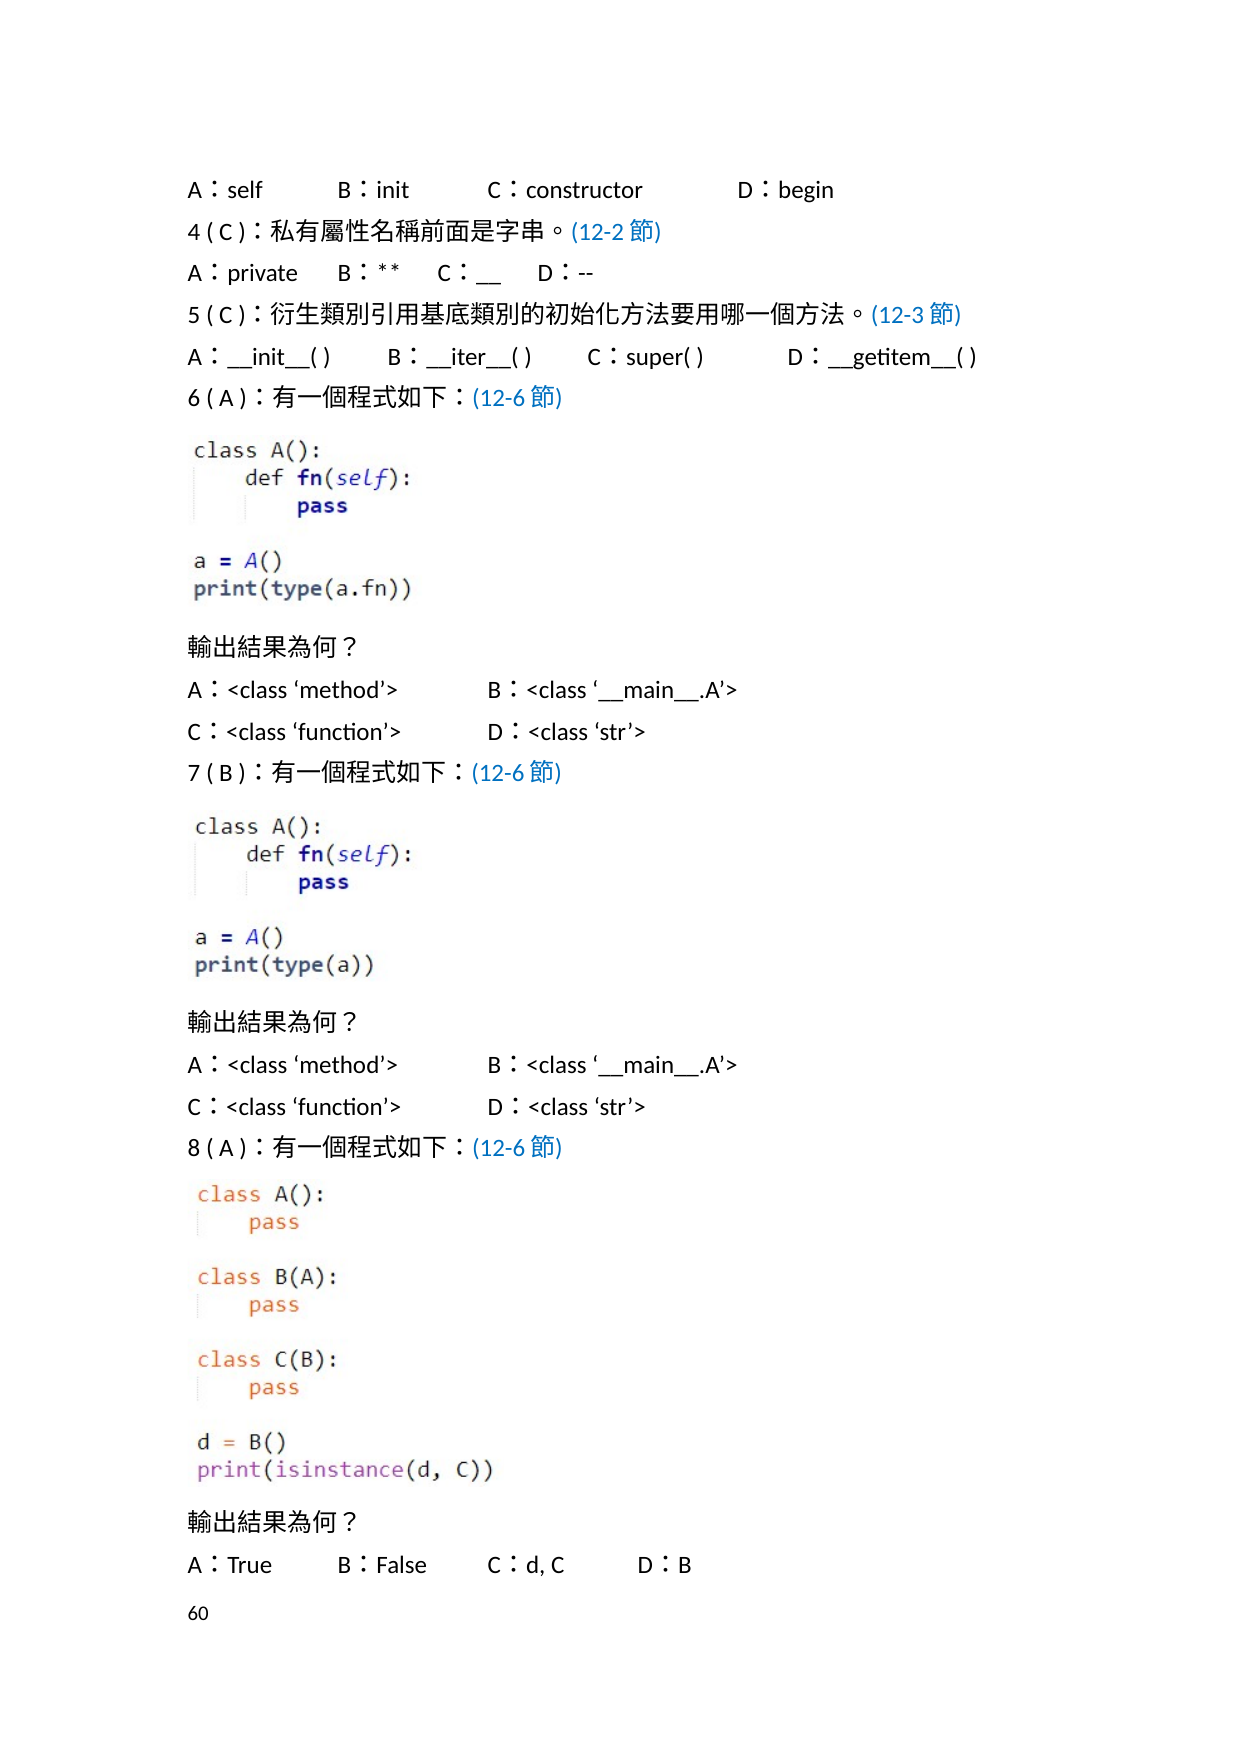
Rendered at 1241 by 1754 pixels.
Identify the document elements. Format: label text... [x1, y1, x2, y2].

text A：self B：init C：constructor D：begin [187, 167, 1053, 208]
picture [187, 435, 423, 607]
text C：<class ‘function’> D：<class ‘str’> [187, 708, 1053, 750]
text A：__init__( ) B：__iter__( ) C：super( ) D：__getitem__( ) [187, 333, 1053, 375]
text 輸出結果為何？ [187, 1000, 1053, 1042]
text 輸出結果為何？ [187, 1500, 1053, 1542]
text 7 ( B )：有一個程式如下：(12-6節) [187, 750, 1053, 792]
picture [187, 1179, 505, 1487]
text 8 ( A )：有一個程式如下：(12-6節) [187, 1125, 1053, 1167]
text 輸出結果為何？ [187, 625, 1053, 667]
text A：<class ‘method’> B：<class ‘__main__.A’> [187, 1042, 1053, 1083]
text A：True B：False C：d, C D：B [187, 1542, 1053, 1583]
text A：private B：** C：__ D：-- [187, 250, 1053, 292]
text A：<class ‘method’> B：<class ‘__main__.A’> [187, 667, 1053, 708]
text 5 ( C )：衍生類別引用基底類別的初始化方法要用哪一個方法。(12-3節) [187, 292, 1053, 333]
picture [187, 810, 423, 982]
text C：<class ‘function’> D：<class ‘str’> [187, 1083, 1053, 1125]
text 6 ( A )：有一個程式如下：(12-6節) [187, 375, 1053, 417]
text 4 ( C )：私有屬性名稱前面是字串。(12-2節) [187, 208, 1053, 250]
